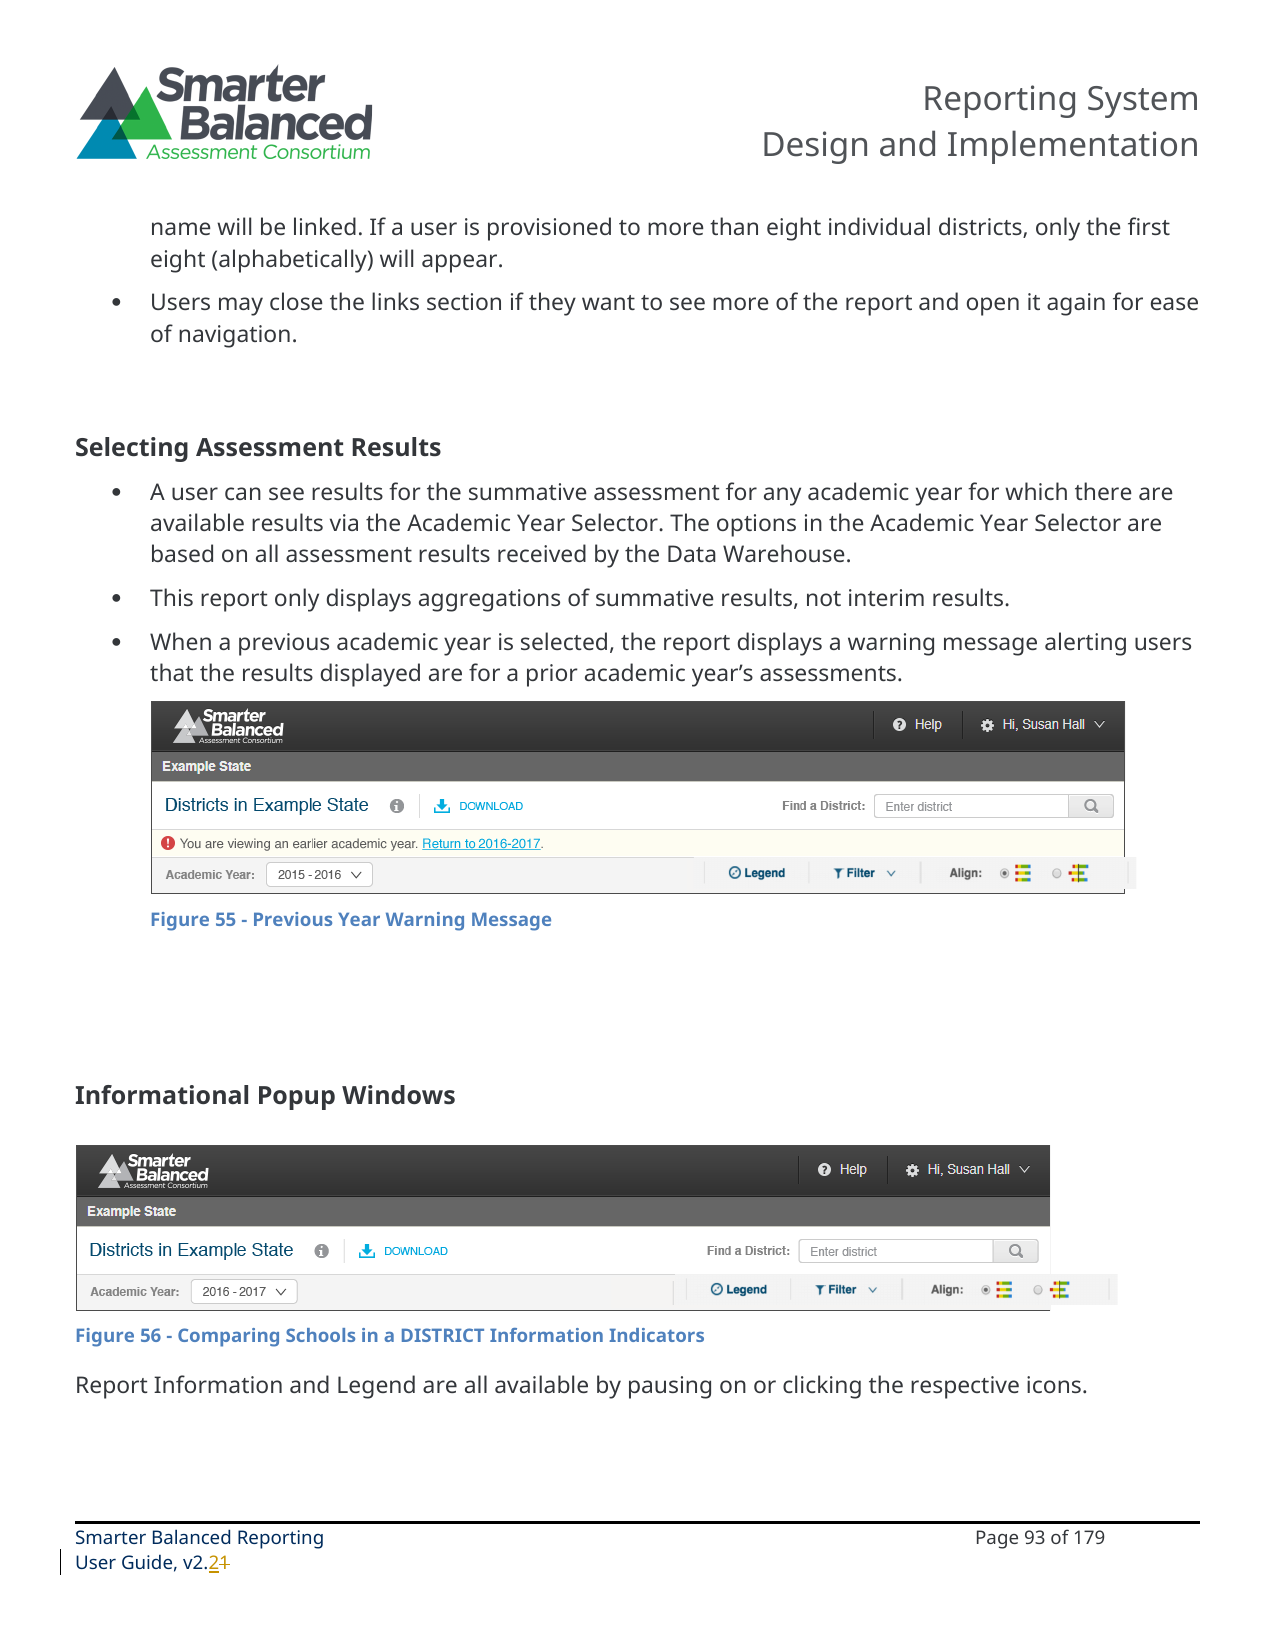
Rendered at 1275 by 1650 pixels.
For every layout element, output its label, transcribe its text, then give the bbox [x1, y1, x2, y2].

list Users may close the links section if they want to see more of the report and open it again for ease of navigation. [112, 286, 1200, 349]
text Informational Popup Windows [75, 1077, 1200, 1111]
list A user can see results for the summative assessment for any academic year for which there are available results via the Academic Year Selector. The options in the Academic Year Selector are based on all assessment results received by the Data Warehouse. [112, 476, 1200, 570]
list This report only displays aggregations of summative results, not interim results. [112, 582, 1200, 613]
picture [150, 701, 1137, 894]
text Figure 56 - Comparing Schools in a DISTRICT Information Indicators [75, 1323, 1200, 1348]
text Figure 55 - Previous Year Warning Message [150, 906, 1200, 932]
picture [75, 1145, 1118, 1311]
picture [76, 64, 373, 159]
text Report Information and Legend are all available by pausing on or clicking the respective icons. [75, 1369, 1200, 1400]
list Selecting Assessment Results [75, 429, 1200, 463]
list When a previous academic year is selected, the report displays a warning message alerting users that the results displayed are for a prior academic year’s assessments. [112, 626, 1200, 688]
